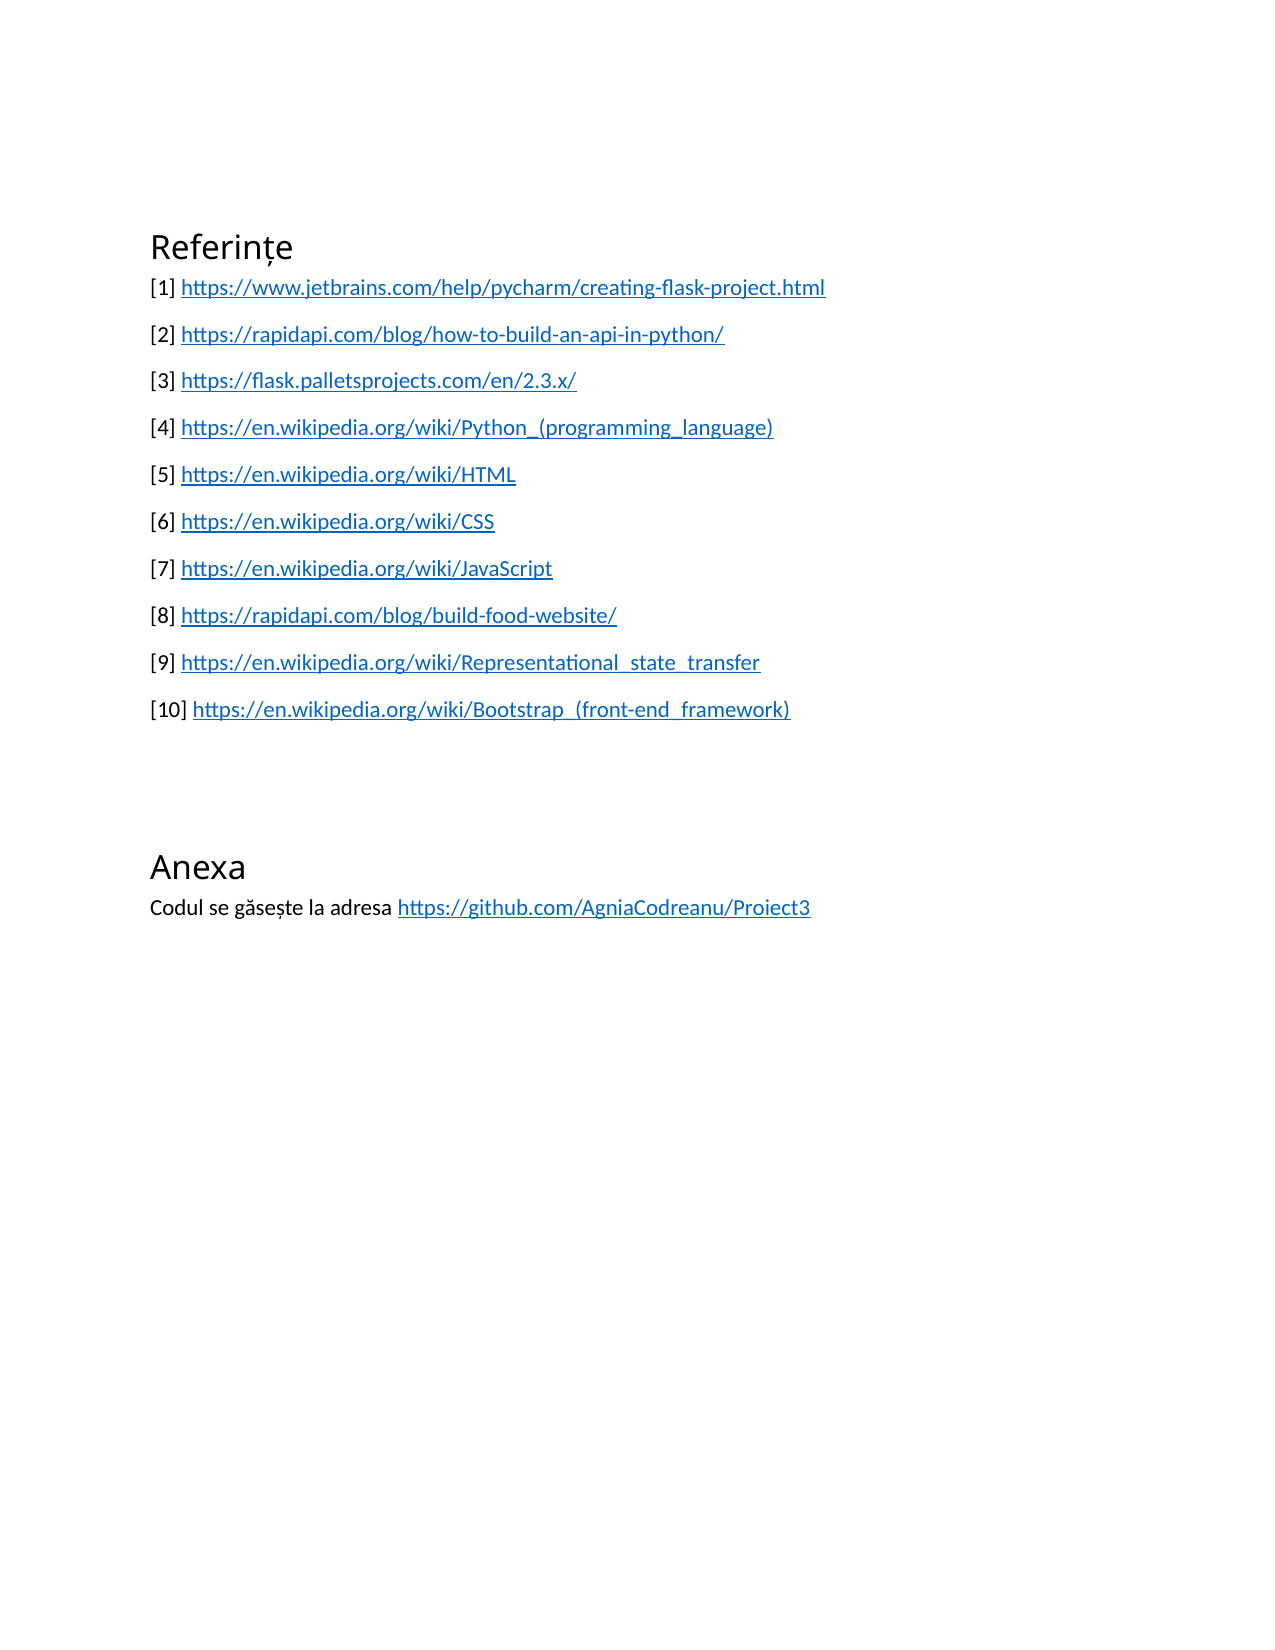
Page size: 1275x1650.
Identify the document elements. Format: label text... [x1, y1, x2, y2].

subtitle Anexa [150, 844, 1125, 889]
text [9] https://en.wikipedia.org/wiki/Representational_state_transfer [150, 648, 1125, 676]
text [5] https://en.wikipedia.org/wiki/HTML [150, 460, 1125, 488]
text [7] https://en.wikipedia.org/wiki/JavaScript [150, 554, 1125, 582]
text [1] https://www.jetbrains.com/help/pycharm/creating-flask-project.html [150, 273, 1125, 301]
text [2] https://rapidapi.com/blog/how-to-build-an-api-in-python/ [150, 320, 1125, 348]
text [8] https://rapidapi.com/blog/build-food-website/ [150, 601, 1125, 629]
text Codul se găsește la adresa https://github.com/AgniaCodreanu/Proiect3 [150, 893, 1125, 921]
text [6] https://en.wikipedia.org/wiki/CSS [150, 507, 1125, 535]
text [3] https://flask.palletsprojects.com/en/2.3.x/ [150, 367, 1125, 395]
text [4] https://en.wikipedia.org/wiki/Python_(programming_language) [150, 413, 1125, 442]
subtitle Referințe [150, 224, 1125, 269]
text [10] https://en.wikipedia.org/wiki/Bootstrap_(front-end_framework) [150, 695, 1125, 723]
